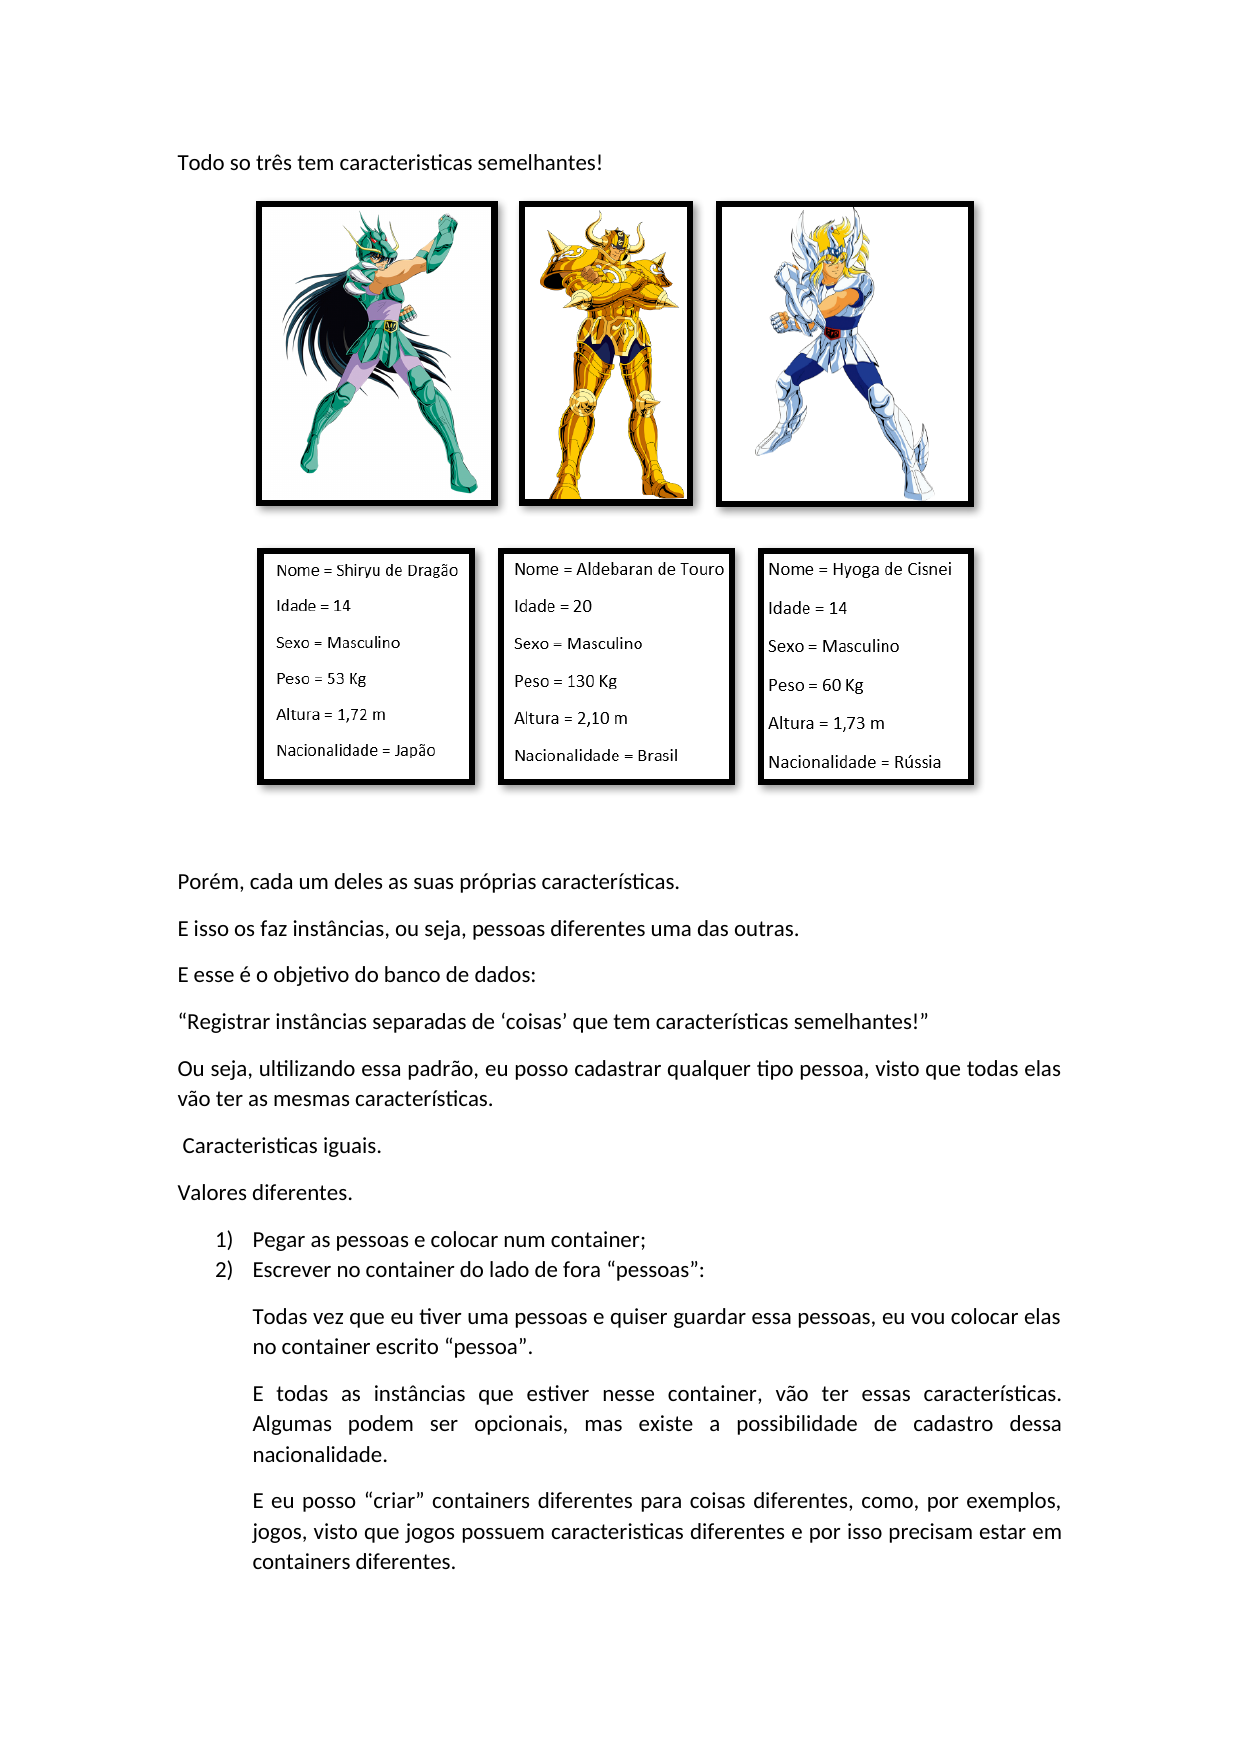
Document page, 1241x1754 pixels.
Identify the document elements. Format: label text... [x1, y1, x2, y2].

text E todas as instâncias que estiver nesse container, vão ter essas características. Algumas podem ser opcionais, mas existe a possibilidade de cadastro dessa nacionalidade. [252, 1379, 1063, 1468]
text Caracteristicas iguais. [177, 1131, 1063, 1159]
picture [262, 207, 491, 500]
picture [722, 207, 968, 501]
text Todo so três tem caracteristicas semelhantes! [177, 148, 1063, 176]
text E esse é o objetivo do banco de dados: [177, 961, 1063, 989]
picture [764, 554, 968, 779]
text “Registrar instâncias separadas de ‘coisas’ que tem características semelhantes!” [177, 1007, 1063, 1036]
picture [264, 554, 469, 779]
text E isso os faz instâncias, ou seja, pessoas diferentes uma das outras. [177, 914, 1063, 942]
text Ou seja, ultilizando essa padrão, eu posso cadastrar qualquer tipo pessoa, visto que todas elas vão ter as mesmas características. [177, 1054, 1063, 1113]
list Escrever no container do lado de fora “pessoas”: [215, 1255, 1063, 1283]
text E eu posso “criar” containers diferentes para coisas diferentes, como, por exemplos, jogos, visto que jogos possuem caracteristicas diferentes e por isso precisam estar em containers diferentes. [252, 1487, 1063, 1575]
text Todas vez que eu tiver uma pessoas e quiser guardar essa pessoas, eu vou colocar elas no container escrito “pessoa”. [252, 1302, 1063, 1361]
text Porém, cada um deles as suas próprias características. [177, 867, 1063, 895]
list Pegar as pessoas e colocar num container; [215, 1225, 1063, 1253]
picture [504, 554, 729, 779]
picture [525, 207, 687, 499]
text Valores diferentes. [177, 1178, 1063, 1206]
